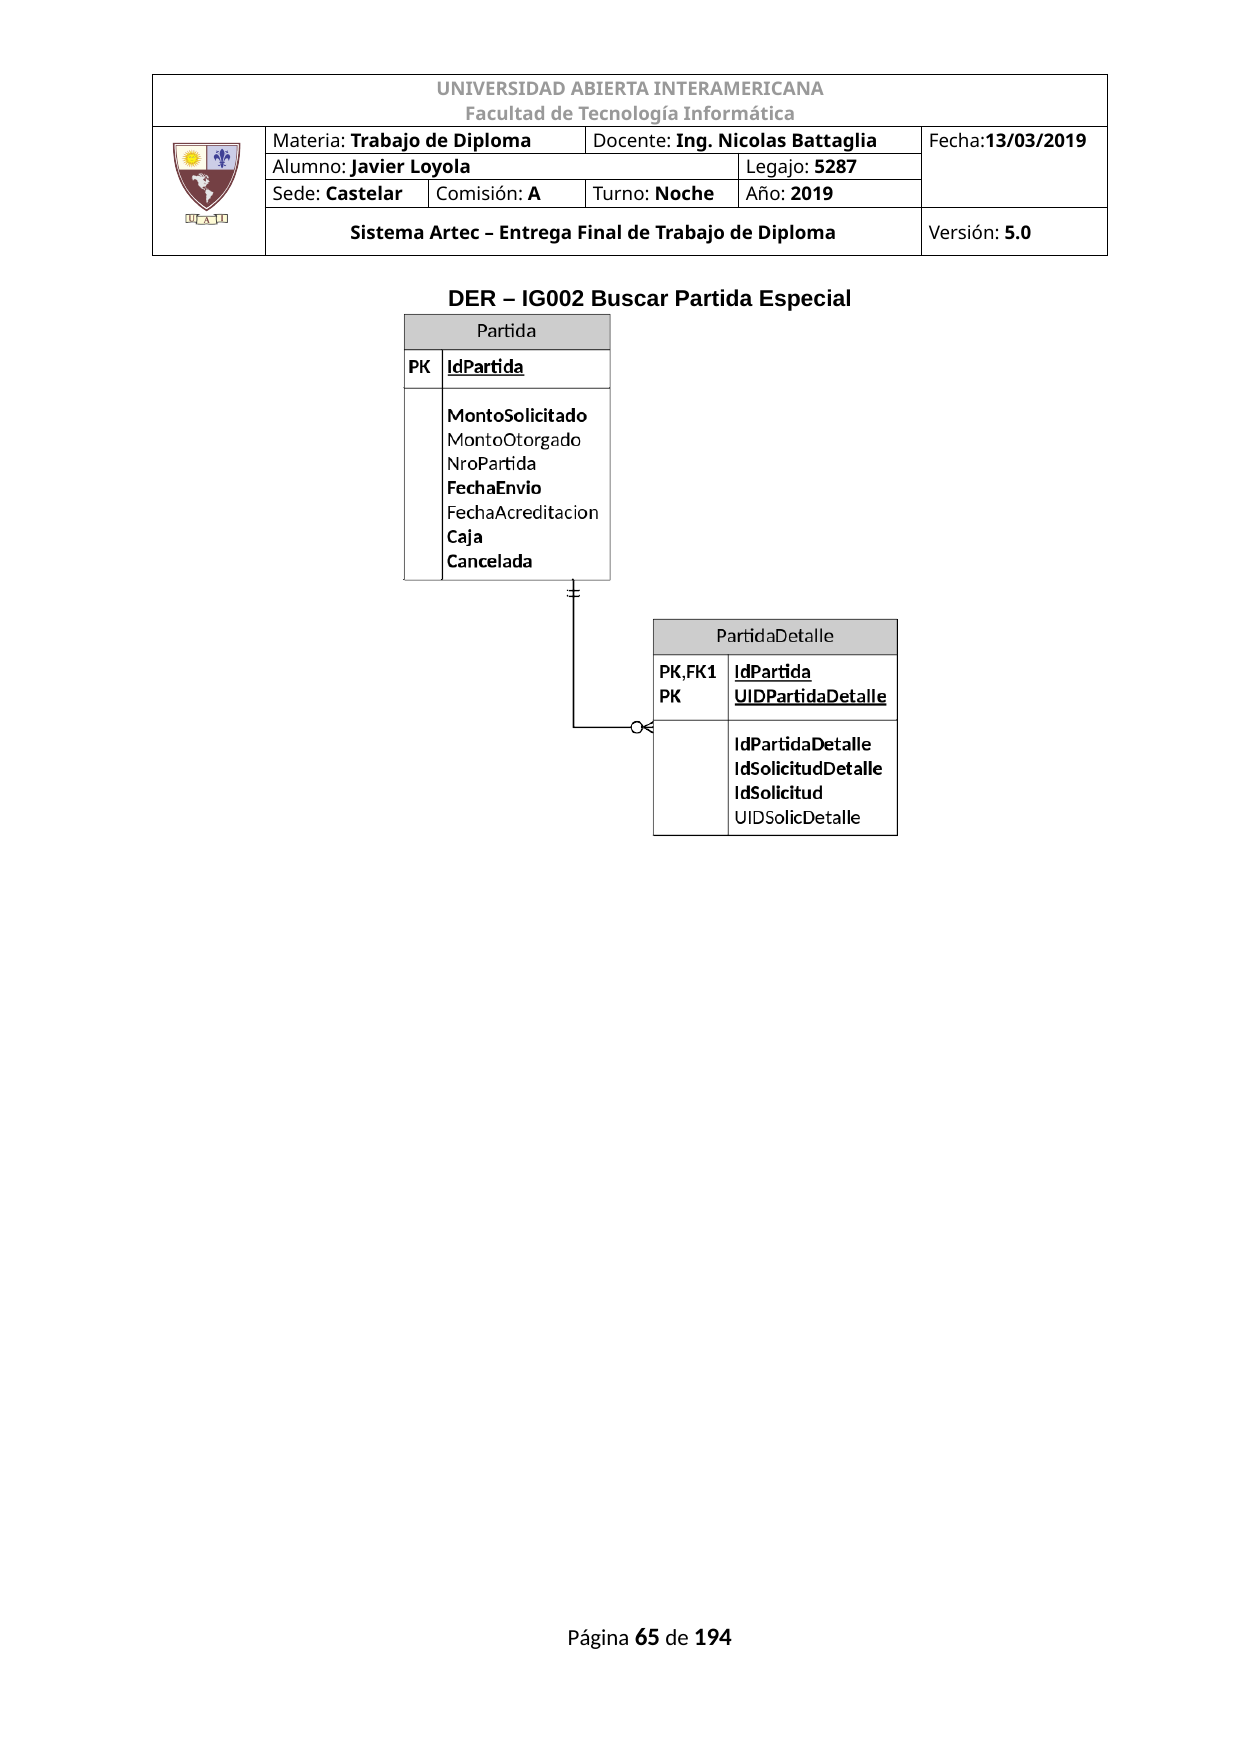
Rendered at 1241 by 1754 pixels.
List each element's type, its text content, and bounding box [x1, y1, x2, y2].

text DER – IG002 Buscar Partida Especial [177, 284, 1122, 311]
picture [157, 136, 257, 228]
